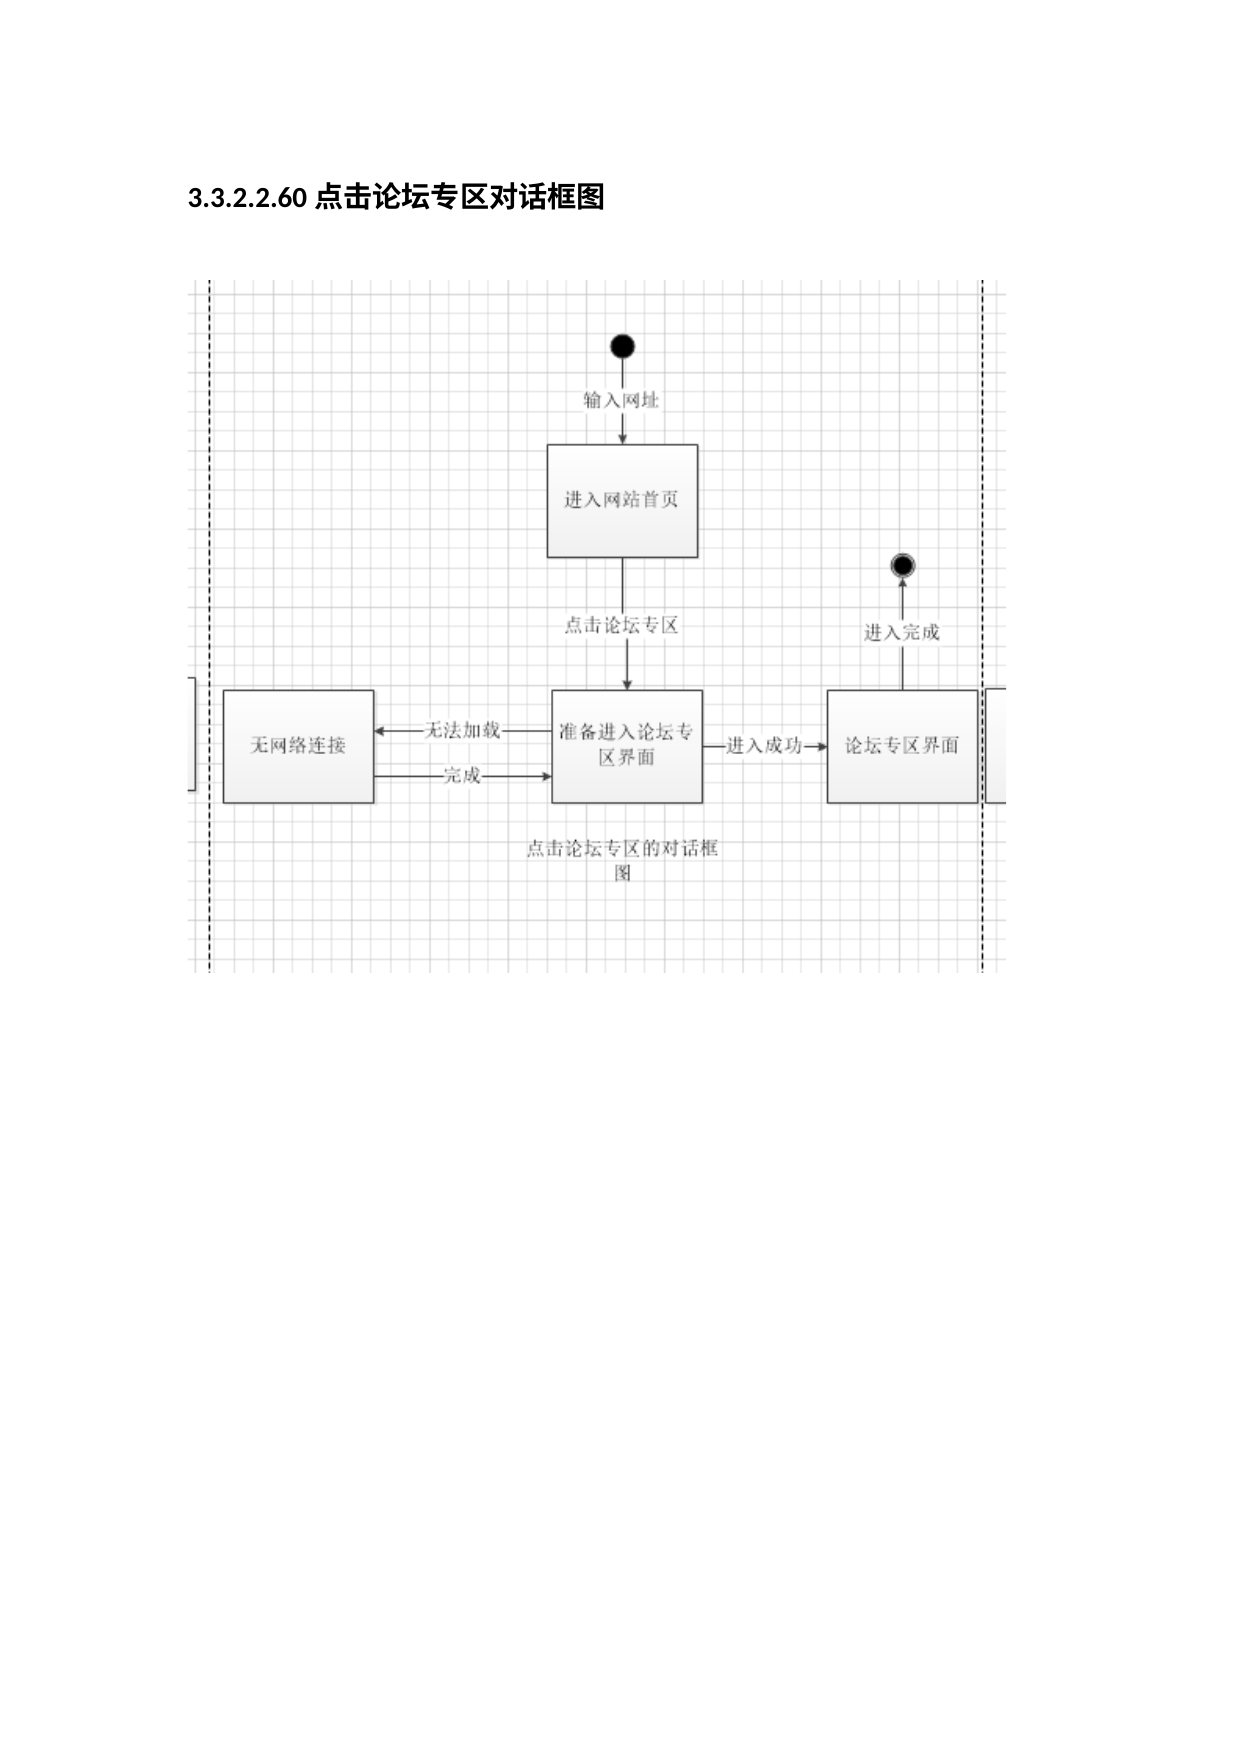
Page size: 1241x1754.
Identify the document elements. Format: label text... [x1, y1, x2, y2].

subtitle 3.3.2.2.60 点击论坛专区对话框图 [187, 162, 1053, 227]
picture [187, 280, 1007, 973]
